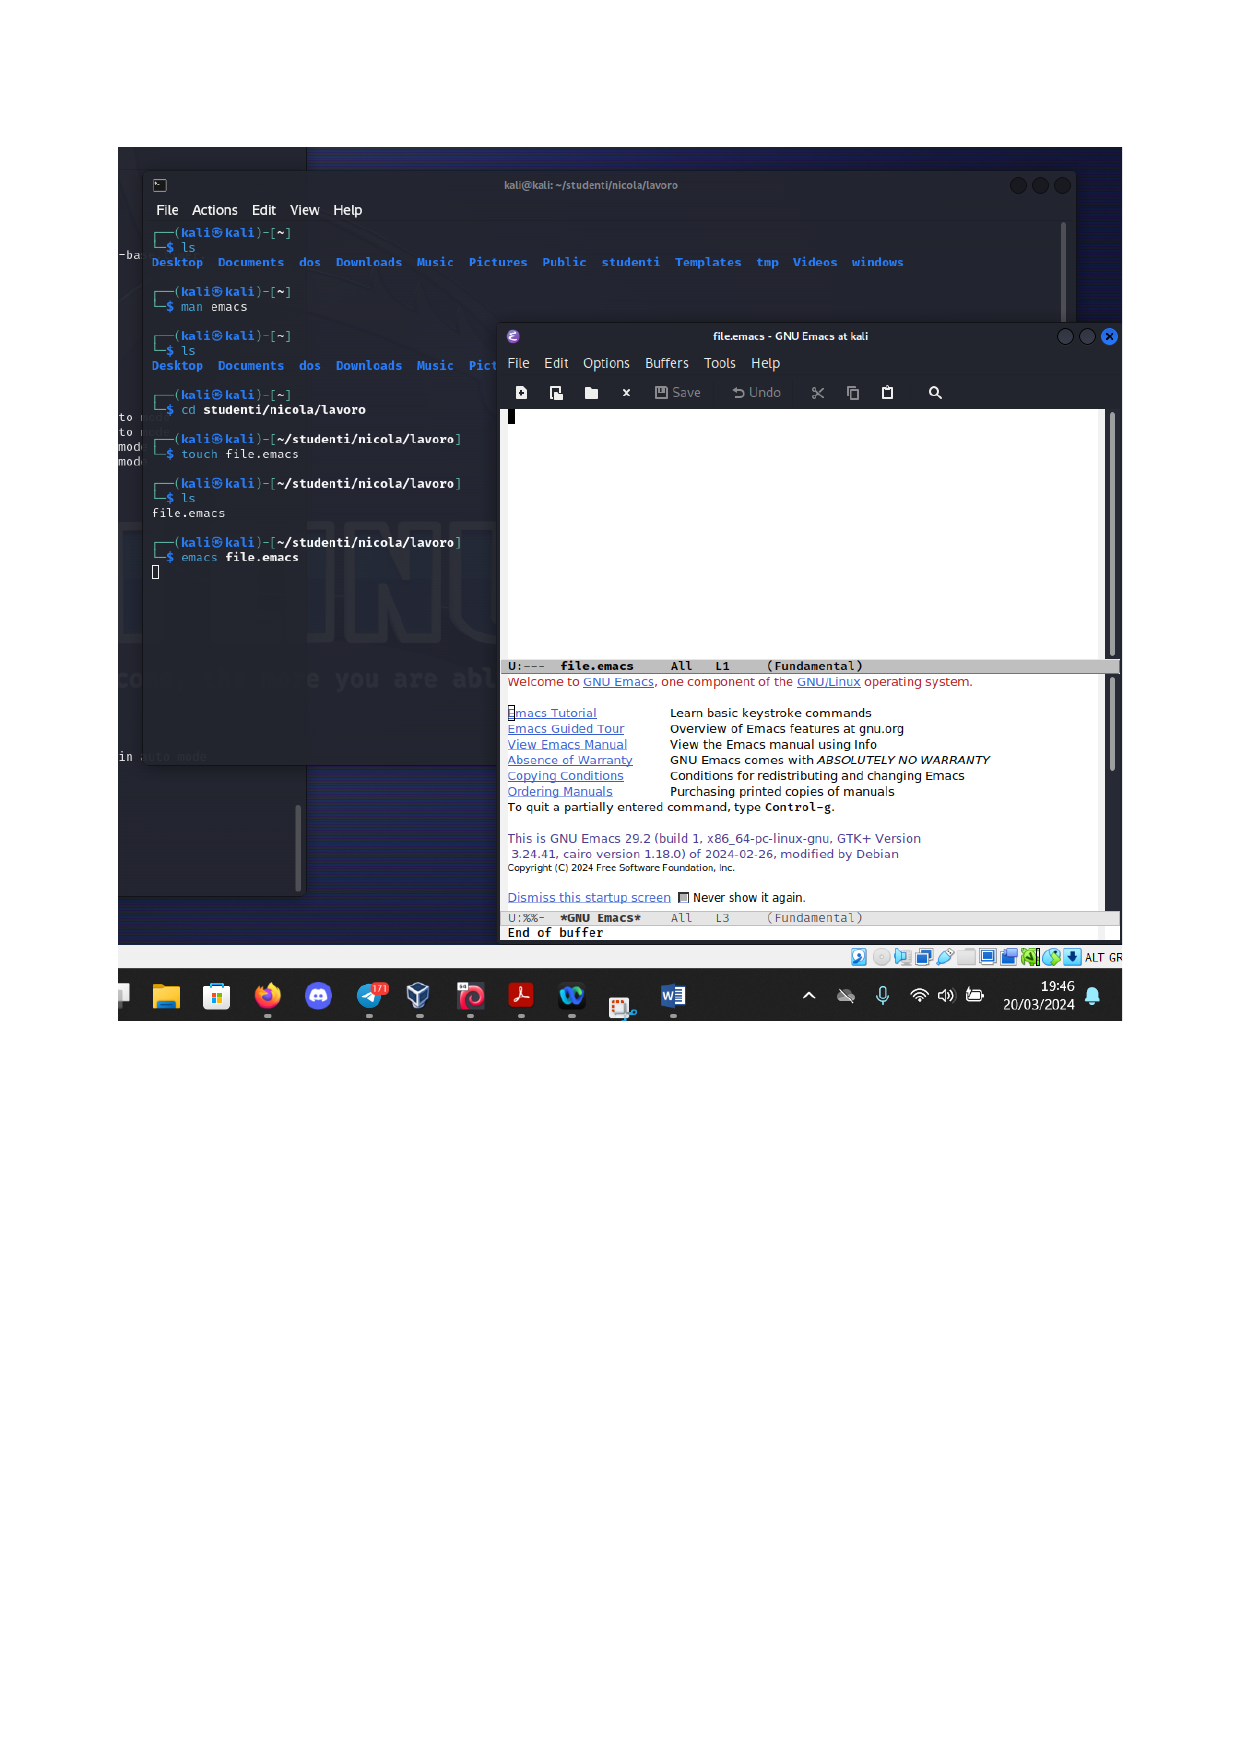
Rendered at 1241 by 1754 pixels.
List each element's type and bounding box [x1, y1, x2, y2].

picture [118, 147, 1123, 1021]
